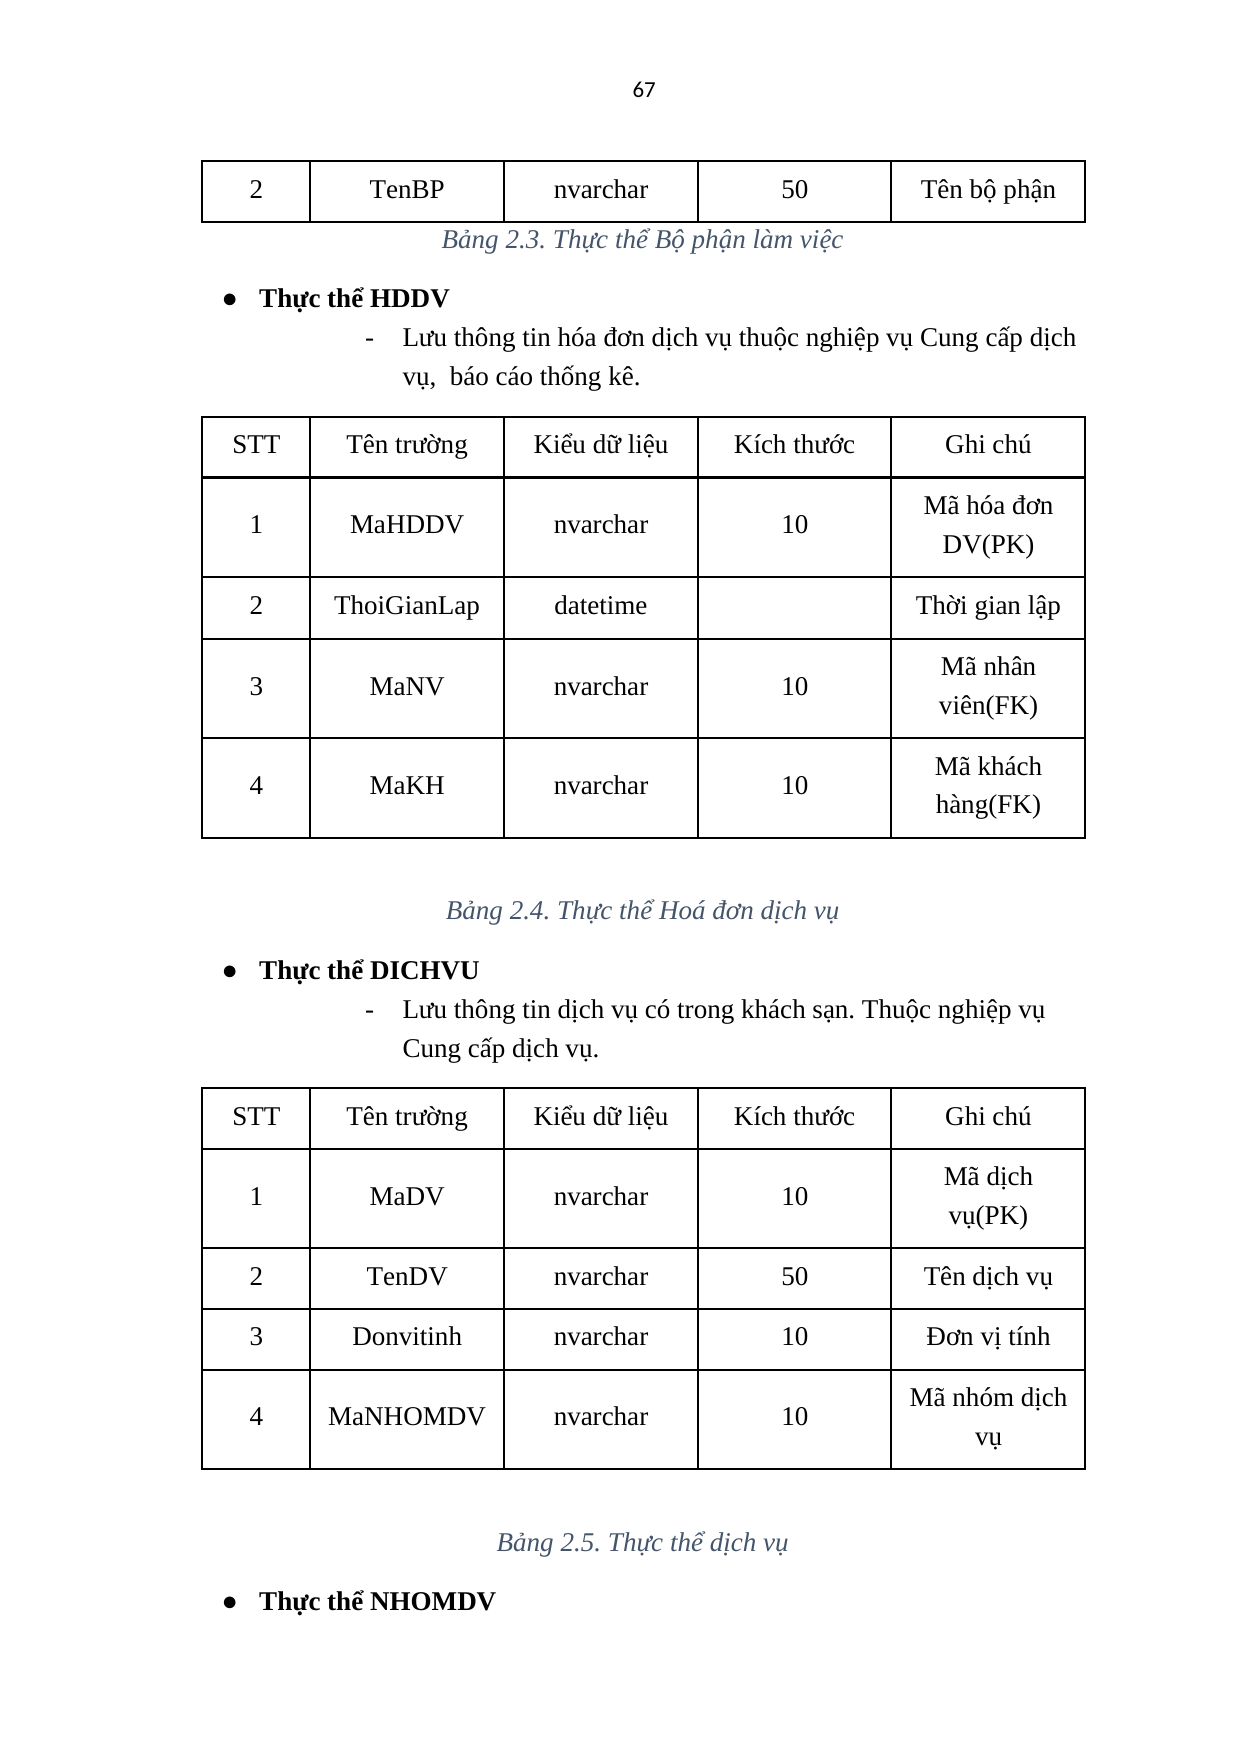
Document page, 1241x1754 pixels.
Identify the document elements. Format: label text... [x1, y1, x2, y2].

table_header Ghi chú [892, 418, 1084, 476]
table_cell nvarchar [505, 1371, 697, 1468]
table_header STT [203, 1089, 309, 1148]
table_cell Thời gian lập [892, 578, 1084, 638]
table_cell 3 [203, 640, 309, 737]
table_cell 4 [203, 739, 309, 837]
table_header Tên trường [311, 418, 503, 476]
table_cell nvarchar [505, 1150, 697, 1247]
table_cell 10 [699, 1150, 890, 1247]
table_cell MaHDDV [311, 479, 503, 576]
list Thực thể DICHVU [221, 954, 1110, 985]
table_cell 1 [203, 479, 309, 576]
table_cell Tên dịch vụ [892, 1249, 1084, 1308]
table_cell nvarchar [505, 739, 697, 837]
table_cell 50 [699, 162, 890, 221]
table_cell 10 [699, 1310, 890, 1368]
table_cell Mã dịch vụ(PK) [892, 1150, 1084, 1247]
table_cell 2 [203, 1249, 309, 1308]
table_cell TenDV [311, 1249, 503, 1308]
table_header STT [203, 418, 309, 476]
table_cell Mã nhân viên(FK) [892, 640, 1084, 737]
table_cell Mã hóa đơn DV(PK) [892, 479, 1084, 576]
text Bảng 2.4. Thực thể Hoá đơn dịch vụ [177, 894, 1110, 925]
table_cell 10 [699, 1371, 890, 1468]
table_cell 10 [699, 739, 890, 837]
table_header Ghi chú [892, 1089, 1084, 1148]
table_cell MaNHOMDV [311, 1371, 503, 1468]
table_cell nvarchar [505, 1310, 697, 1368]
table_cell MaKH [311, 739, 503, 837]
table_header Tên trường [311, 1089, 503, 1148]
table_cell MaDV [311, 1150, 503, 1247]
table_cell [699, 578, 890, 638]
list Thực thể HDDV [221, 283, 1110, 314]
list Lưu thông tin hóa đơn dịch vụ thuộc nghiệp vụ Cung cấp dịch vụ, báo cáo thống kê. [365, 321, 1110, 391]
table_cell 50 [699, 1249, 890, 1308]
table_cell MaNV [311, 640, 503, 737]
table_header Kích thước [699, 418, 890, 476]
table_cell 4 [203, 1371, 309, 1468]
table_cell 10 [699, 479, 890, 576]
table_header Kích thước [699, 1089, 890, 1148]
list Thực thể NHOMDV [221, 1585, 1110, 1616]
table_cell Đơn vị tính [892, 1310, 1084, 1368]
text Bảng 2.5. Thực thể dịch vụ [177, 1526, 1110, 1557]
table_cell Mã khách hàng(FK) [892, 739, 1084, 837]
table_cell TenBP [311, 162, 503, 221]
table_header Kiểu dữ liệu [505, 1089, 697, 1148]
table_cell nvarchar [505, 1249, 697, 1308]
table_cell nvarchar [505, 640, 697, 737]
table_header Kiểu dữ liệu [505, 418, 697, 476]
table_cell 1 [203, 1150, 309, 1247]
list Lưu thông tin dịch vụ có trong khách sạn. Thuộc nghiệp vụ Cung cấp dịch vụ. [365, 993, 1110, 1063]
text Bảng 2.3. Thực thể Bộ phận làm việc [177, 223, 1110, 254]
table_cell nvarchar [505, 479, 697, 576]
table_cell Mã nhóm dịch vụ [892, 1371, 1084, 1468]
table_cell ThoiGianLap [311, 578, 503, 638]
table_cell 2 [203, 162, 309, 221]
table_cell nvarchar [505, 162, 697, 221]
table_cell Tên bộ phận [892, 162, 1084, 221]
table_cell Donvitinh [311, 1310, 503, 1368]
table_cell datetime [505, 578, 697, 638]
table_cell 2 [203, 578, 309, 638]
table_cell 10 [699, 640, 890, 737]
table_cell 3 [203, 1310, 309, 1368]
